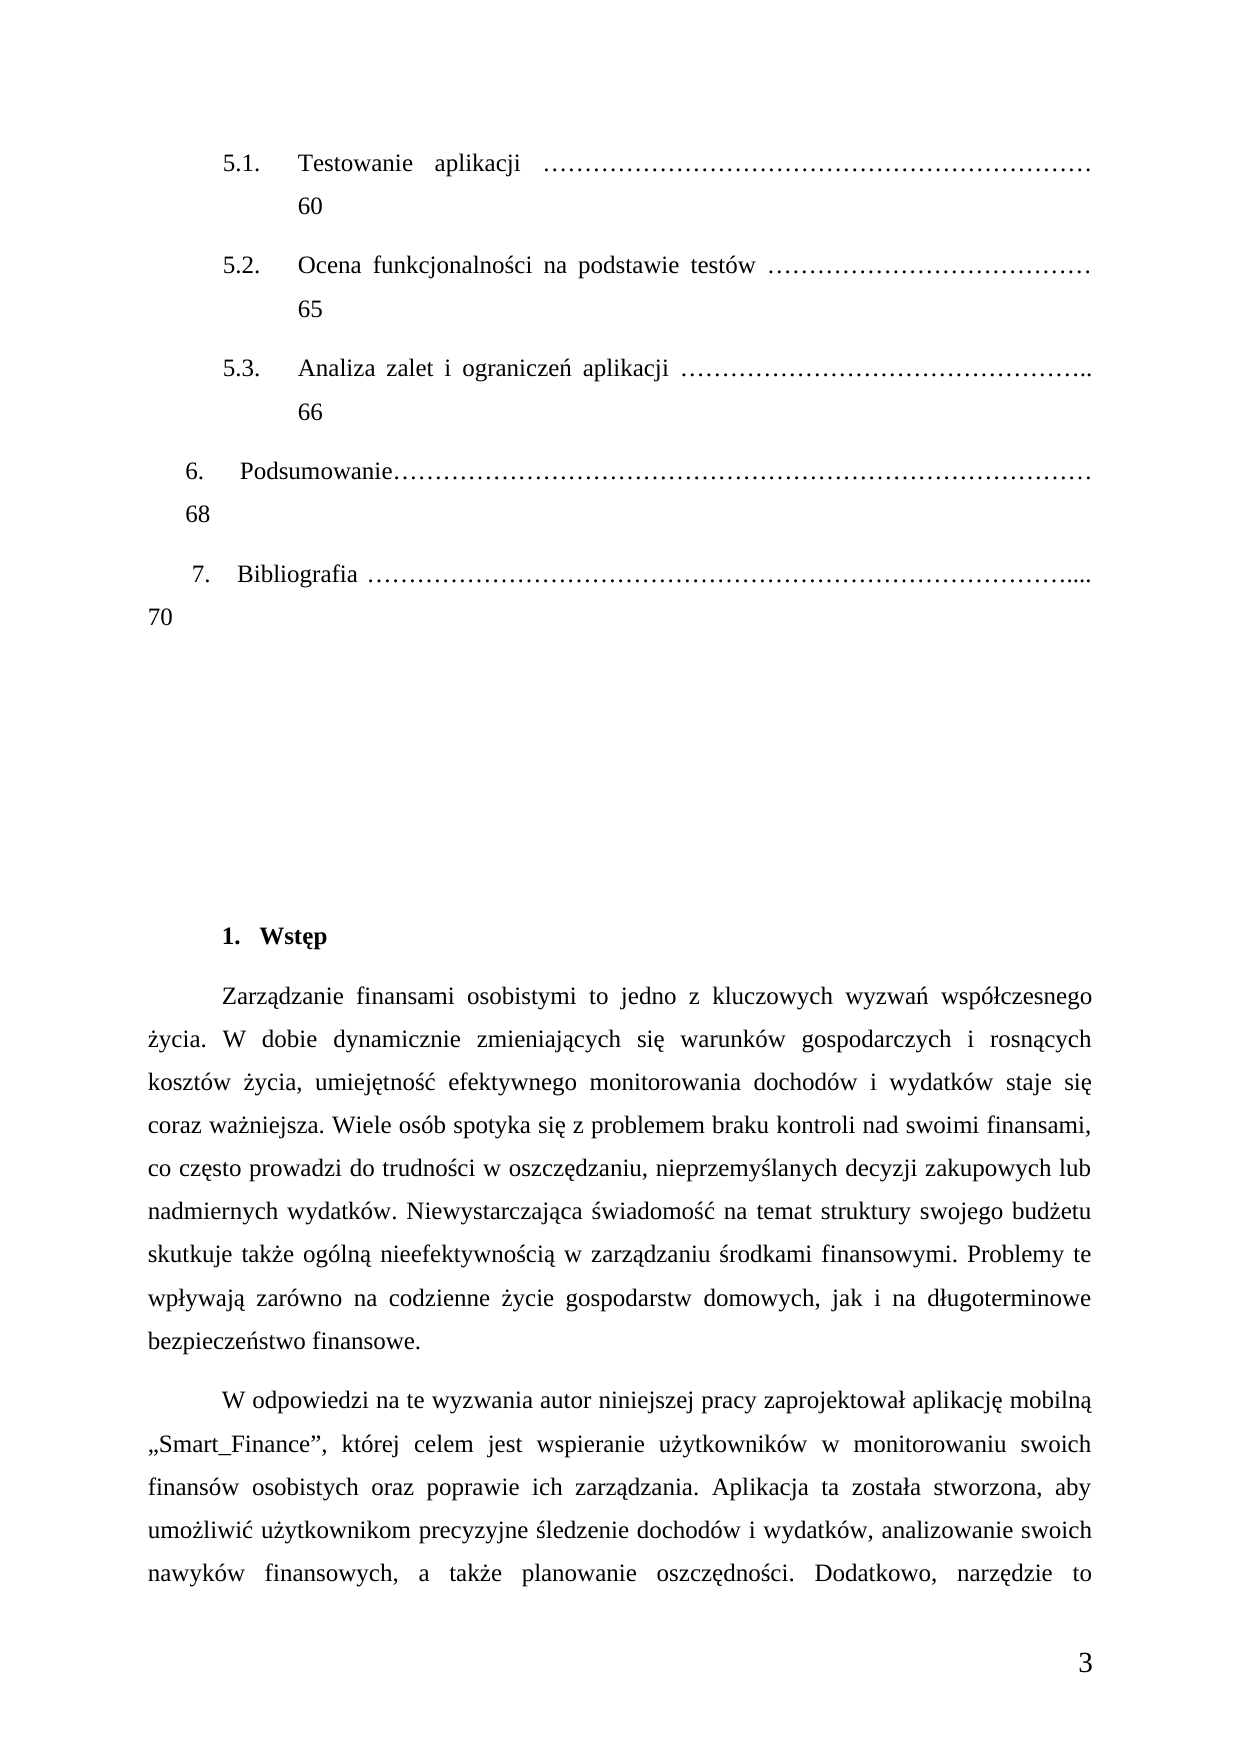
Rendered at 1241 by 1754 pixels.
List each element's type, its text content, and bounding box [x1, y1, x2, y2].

list Analiza zalet i ograniczeń aplikacji ………………………………………….. 66 [223, 353, 1092, 425]
text 6. Podsumowanie………………………………………………………………………… 68 [185, 456, 1092, 528]
list Wstęp [222, 921, 1092, 950]
text Zarządzanie finansami osobistymi to jedno z kluczowych wyzwań współczesnego życia. W dobie dynamicznie zmieniających się warunków gospodarczych i rosnących kosztów życia, umiejętność efektywnego monitorowania dochodów i wydatków staje się coraz ważniejsza. Wiele osób spotyka się z problemem braku kontroli nad swoimi finansami, co często prowadzi do trudności w oszczędzaniu, nieprzemyślanych decyzji zakupowych lub nadmiernych wydatków. Niewystarczająca świadomość na temat struktury swojego budżetu skutkuje także ogólną nieefektywnością w zarządzaniu środkami finansowymi. Problemy te wpływają zarówno na codzienne życie gospodarstw domowych, jak i na długoterminowe bezpieczeństwo finansowe. [148, 981, 1092, 1354]
list Ocena funkcjonalności na podstawie testów ………………………………… 65 [223, 251, 1092, 322]
text 7. Bibliografia ………………………………………………………………………….... 70 [148, 559, 1092, 631]
list Testowanie aplikacji ………………………………………………………… 60 [223, 148, 1092, 219]
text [148, 1386, 1092, 1587]
